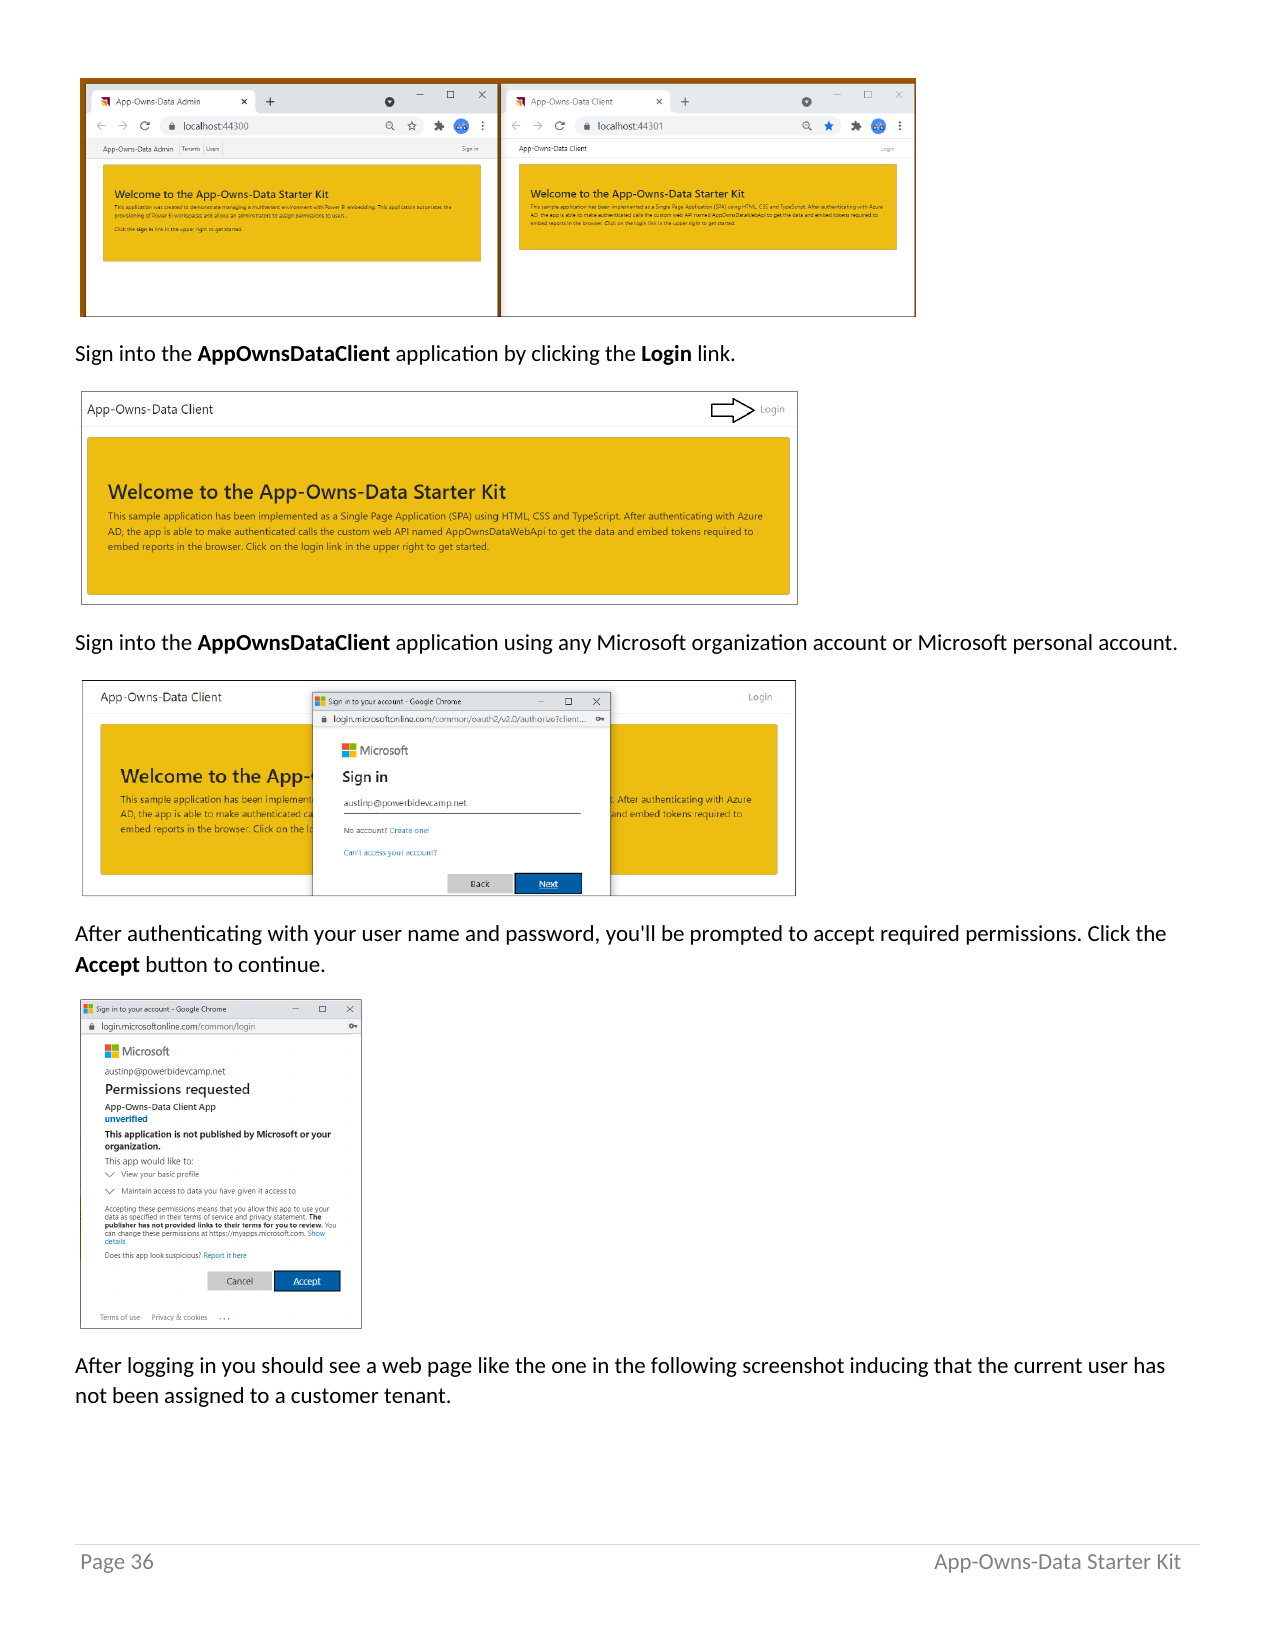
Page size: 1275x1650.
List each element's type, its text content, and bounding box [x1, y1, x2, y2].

text Sign into the AppOwnsDataClient application using any Microsoft organization account or Microsoft personal account. [75, 628, 1200, 656]
text Sign into the AppOwnsDataClient application by clicking the Login link. [75, 339, 1200, 367]
text After logging in you should see a web page like the one in the following screenshot inducing that the current user has not been assigned to a customer tenant. [75, 1351, 1200, 1409]
picture [75, 675, 802, 901]
text After authenticating with your user name and password, you'll be prompted to accept required permissions. Click the Accept button to continue. [75, 919, 1200, 978]
picture [75, 75, 924, 321]
picture [75, 386, 804, 610]
picture [75, 996, 367, 1333]
